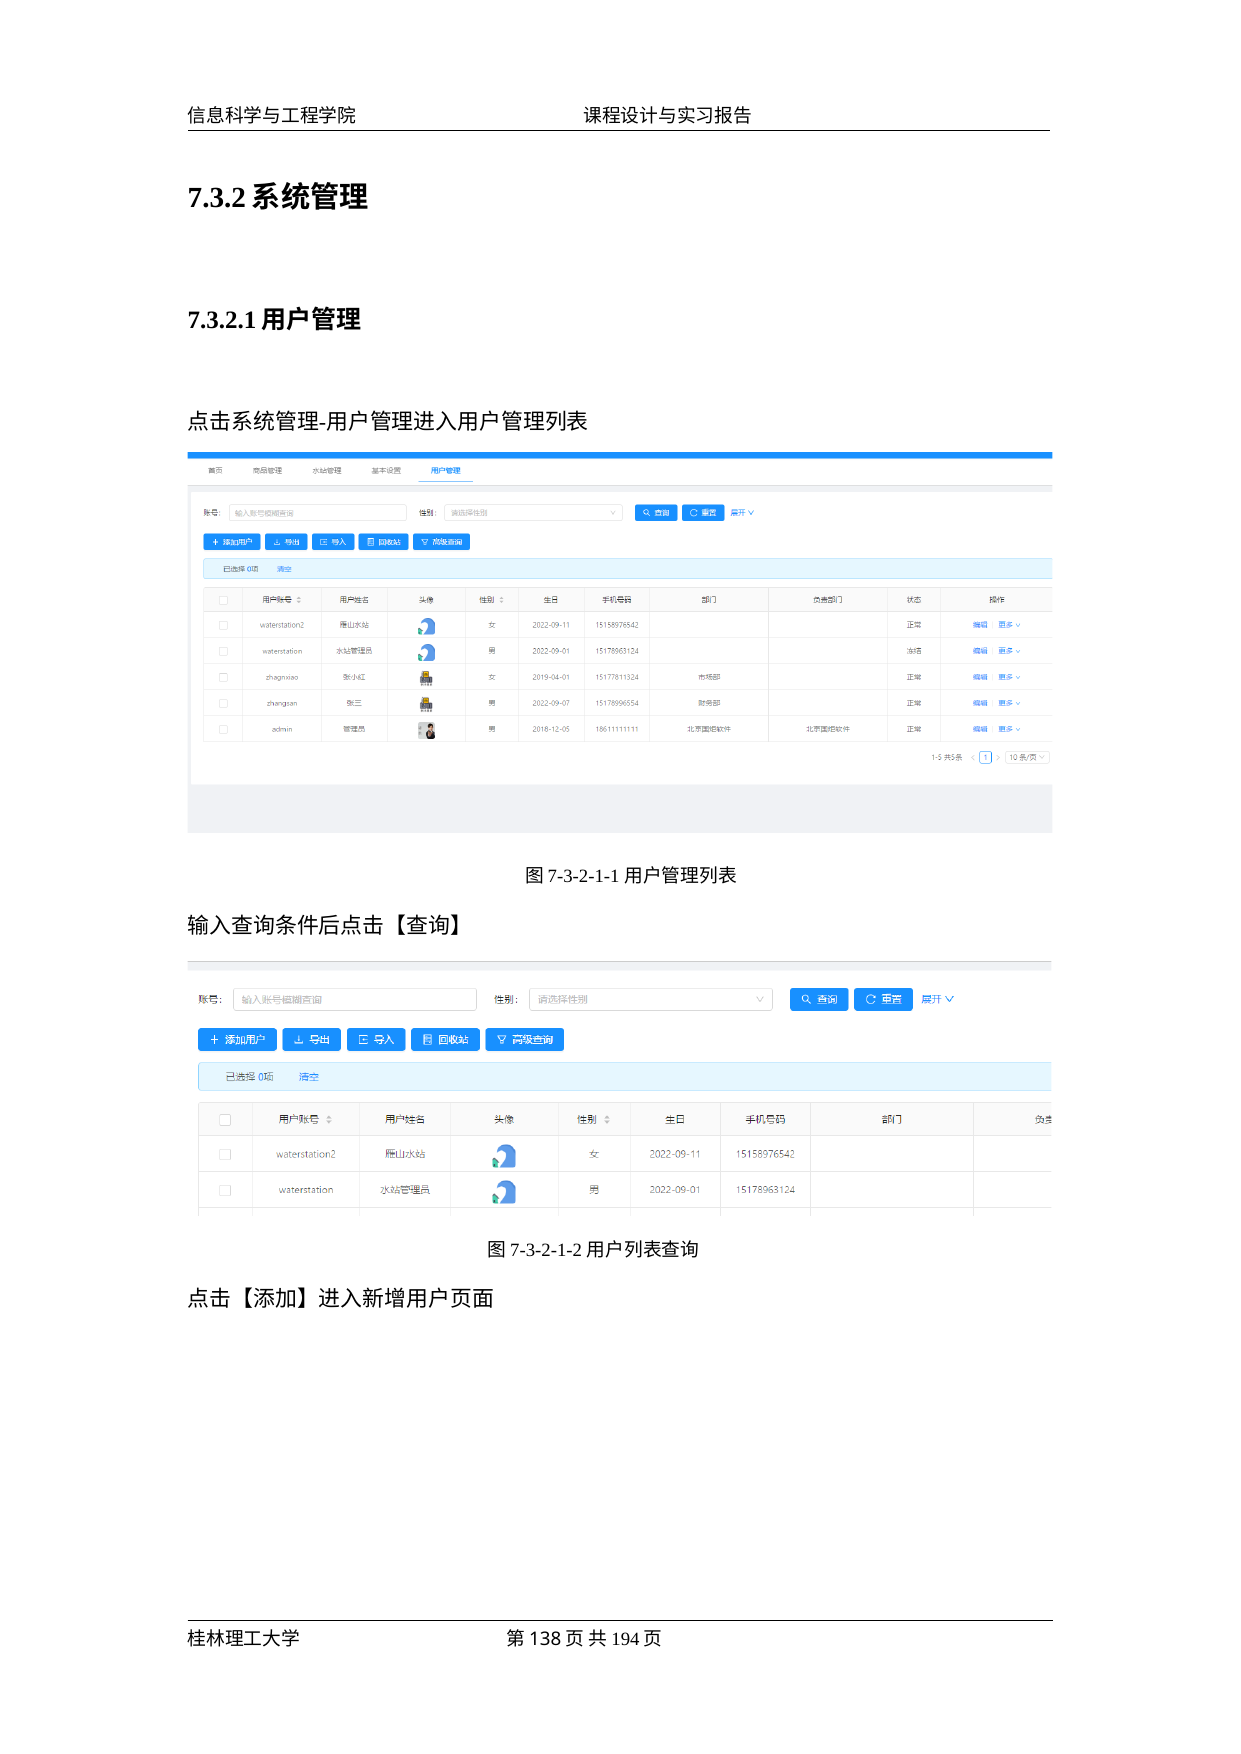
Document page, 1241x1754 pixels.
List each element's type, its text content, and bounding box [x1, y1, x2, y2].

text 点击系统管理-用户管理进入用户管理列表 [187, 403, 1053, 436]
picture [187, 956, 1052, 1216]
picture [187, 452, 1053, 833]
text 图7-3-2-1-2 用户列表查询 [187, 1232, 1053, 1265]
text 输入查询条件后点击【查询】 [187, 907, 1053, 940]
text 图7-3-2-1-1 用户管理列表 [187, 858, 1053, 891]
subtitle 7.3.2.1用户管理 [187, 285, 1053, 350]
subtitle 7.3.2系统管理 [187, 162, 1053, 227]
text 点击【添加】进入新增用户页面 [187, 1281, 1053, 1313]
